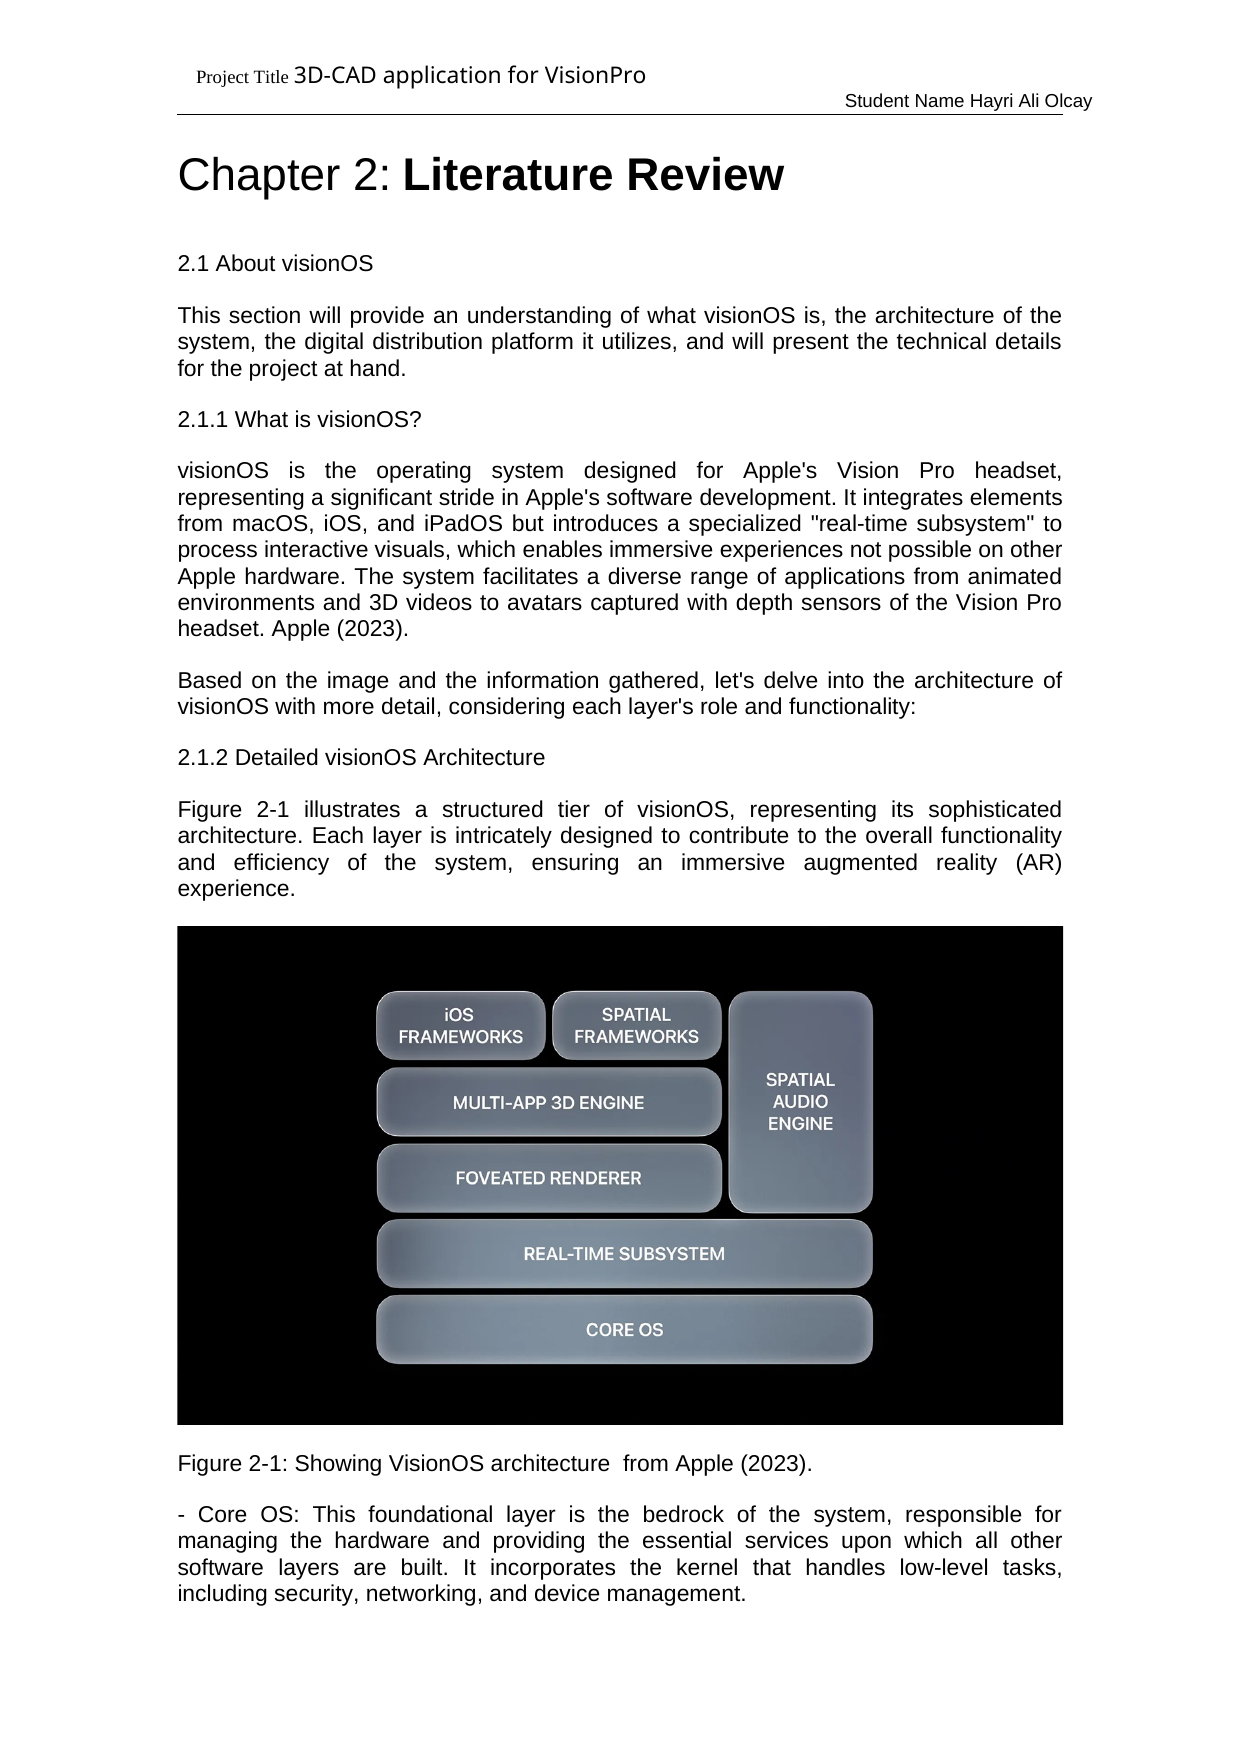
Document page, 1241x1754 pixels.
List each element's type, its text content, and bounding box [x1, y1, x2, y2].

text 2.1.1 What is visionOS? [177, 406, 1063, 432]
text Figure 2-1 illustrates a structured tier of visionOS, representing its sophisticated architecture. Each layer is intricately designed to contribute to the overall functionality and efficiency of the system, ensuring an immersive augmented reality (AR) experience. [177, 796, 1063, 901]
text visionOS is the operating system designed for Apple's Vision Pro headset, representing a significant stride in Apple's software development. It integrates elements from macOS, iOS, and iPadOS but introduces a specialized "real-time subsystem" to process interactive visuals, which enables immersive experiences not possible on other Apple hardware. The system facilitates a diverse range of applications from animated environments and 3D videos to avatars captured with depth sensors of the Vision Pro headset. Apple (2023). [177, 457, 1063, 642]
text - Core OS: This foundational layer is the bedrock of the system, responsible for managing the hardware and providing the essential services upon which all other software layers are built. It incorporates the kernel that handles low-level tasks, including security, networking, and device management. [177, 1501, 1063, 1606]
picture [177, 926, 1064, 1425]
subtitle Literature Review [177, 148, 1063, 200]
text 2.1.2 Detailed visionOS Architecture [177, 744, 1063, 771]
text Based on the image and the information gathered, let's delve into the architecture of visionOS with more detail, considering each layer's role and functionality: [177, 667, 1063, 719]
text Figure 2-1: Showing VisionOS architecture from Apple (2023). [177, 1449, 1063, 1476]
text 2.1 About visionOS [177, 250, 1063, 277]
text This section will provide an understanding of what visionOS is, the architecture of the system, the digital distribution platform it utilizes, and will present the technical details for the project at hand. [177, 302, 1063, 381]
